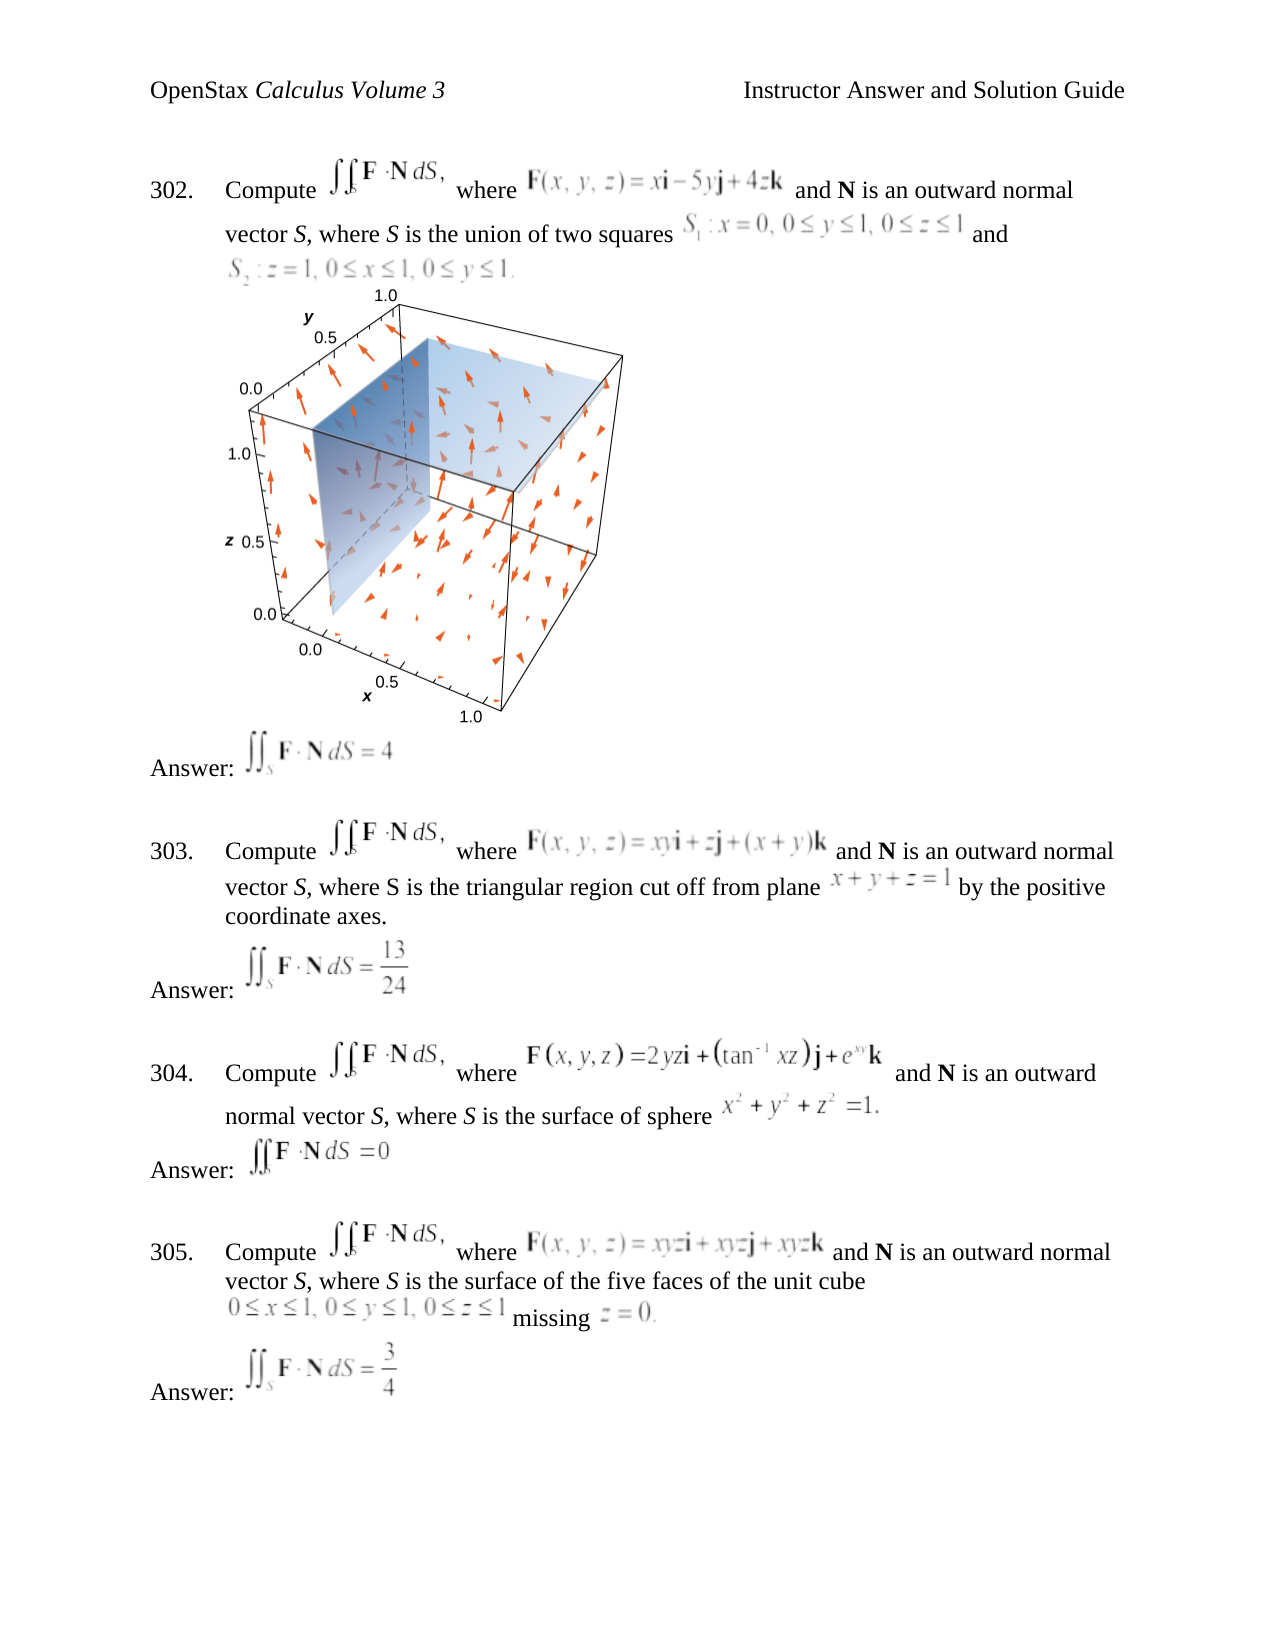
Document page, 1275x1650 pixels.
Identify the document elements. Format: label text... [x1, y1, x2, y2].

list Compute where and N is an outward normal vector S, where S is the union of two squares and [150, 150, 1125, 287]
text Answer: [150, 726, 1125, 782]
picture [225, 287, 624, 727]
list Compute where and N is an outward normal vector S, where S is the triangular region cut off from plane by the positive coordinate axes. [150, 811, 1125, 930]
text Answer: [150, 1129, 1125, 1183]
list Compute where and N is an outward normal vector S, where S is the surface of sphere [150, 1033, 1125, 1129]
list Compute where and N is an outward normal vector S, where S is the surface of the five faces of the unit cube missing [150, 1212, 1125, 1331]
text Answer: [150, 1331, 1125, 1406]
text Answer: [150, 930, 1125, 1004]
